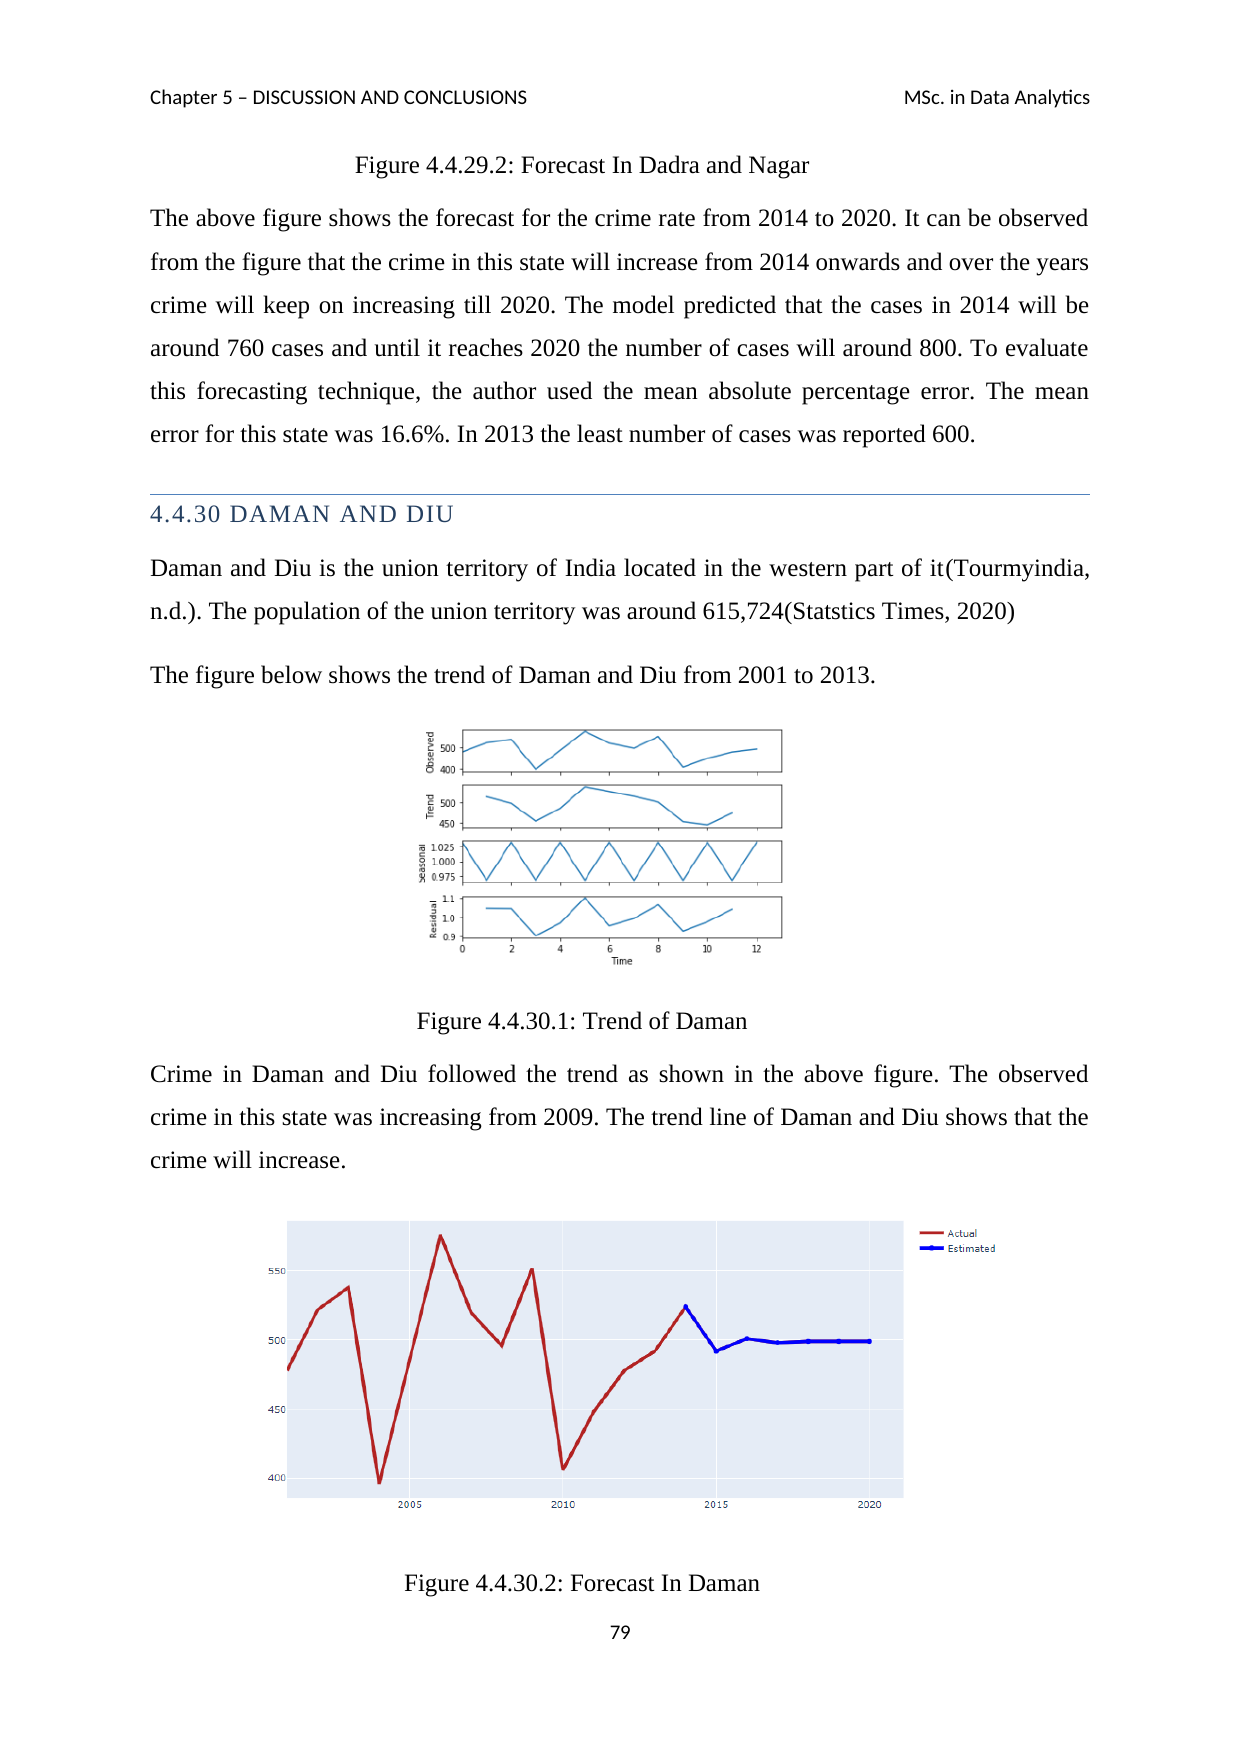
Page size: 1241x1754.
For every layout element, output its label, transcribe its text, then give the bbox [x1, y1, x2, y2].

text Daman and Diu is the union territory of India located in the western part of it(Tourmyindia, n.d.). The population of the union territory was around 615,724(Statstics Times, 2020) [150, 553, 1090, 625]
subtitle 4.4.30 DAMAN AND DIU [150, 495, 1090, 528]
list : Forecast In Dadra and Nagar [150, 150, 1090, 179]
text Crime in Daman and Diu followed the trend as shown in the above figure. The observed crime in this state was increasing from 2009. The trend line of Daman and Diu shows that the crime will increase. [150, 1059, 1090, 1174]
picture [256, 1209, 1003, 1534]
picture [418, 723, 809, 971]
list : Trend of Daman [150, 1006, 1090, 1034]
text The above figure shows the forecast for the crime rate from 2014 to 2020. It can be observed from the figure that the crime in this state will increase from 2014 onwards and over the years crime will keep on increasing till 2020. The model predicted that the cases in 2014 will be around 760 cases and until it reaches 2020 the number of cases will around 800. To evaluate this forecasting technique, the author used the mean absolute percentage error. The mean error for this state was 16.6%. In 2013 the least number of cases was reported 600. [150, 203, 1090, 448]
text The figure below shows the trend of Daman and Diu from 2001 to 2013. [150, 660, 1090, 689]
list : Forecast In Daman [150, 1568, 1090, 1597]
